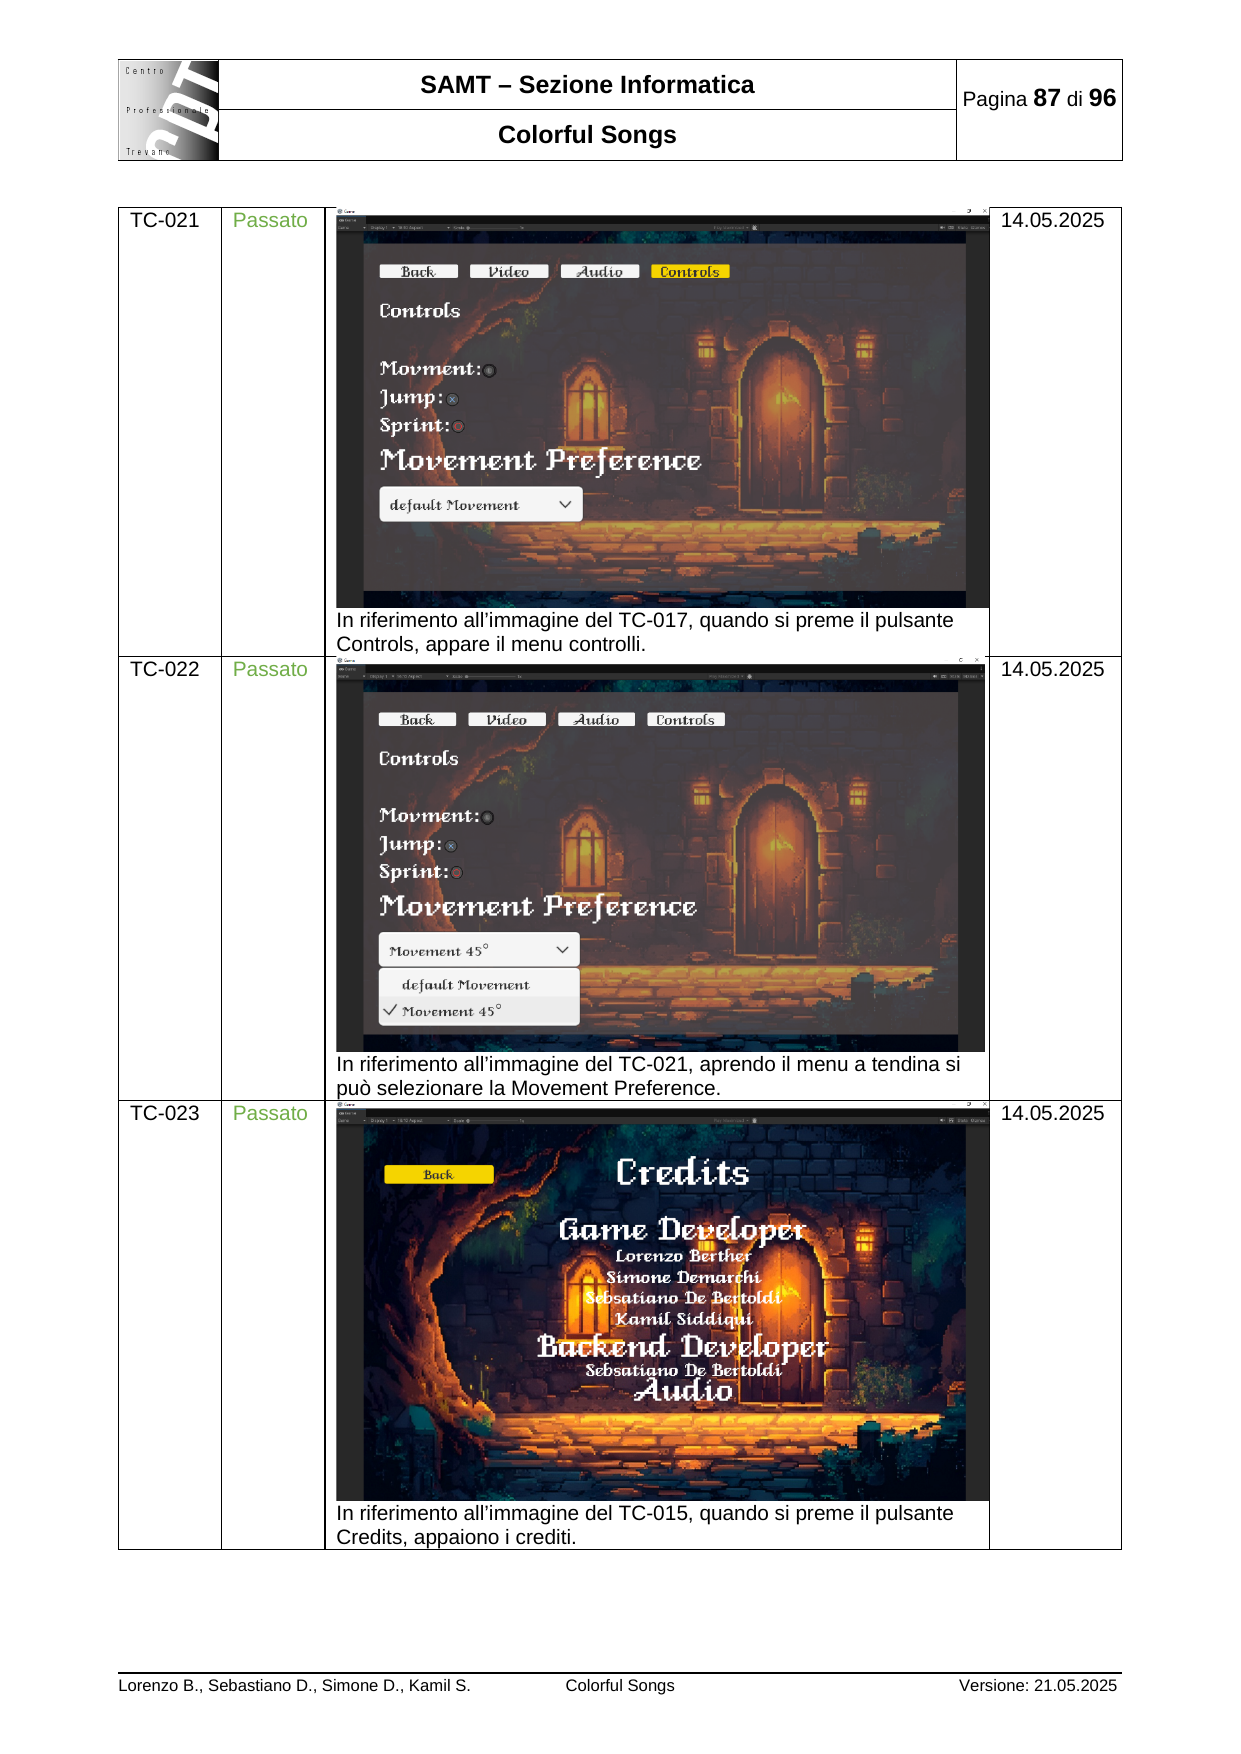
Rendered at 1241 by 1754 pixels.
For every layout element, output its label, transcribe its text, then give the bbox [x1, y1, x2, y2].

table_cell In riferimento all’immagine del TC-021, aprendo il menu a tendina si può selezionare la Movement Preference. [326, 657, 989, 1100]
table_cell In riferimento all’immagine del TC-015, quando si preme il pulsante Credits, appaiono i crediti. [326, 1101, 989, 1549]
table_cell TC-022 [119, 657, 221, 1100]
table_cell Passato [222, 208, 324, 656]
picture [336, 656, 985, 1052]
table_cell Passato [222, 1101, 324, 1549]
picture [118, 60, 219, 160]
table_cell Passato [222, 657, 324, 1100]
table_cell TC-023 [119, 1101, 221, 1549]
table_cell In riferimento all’immagine del TC-017, quando si preme il pulsante Controls, appare il menu controlli. [326, 208, 989, 656]
picture [336, 1101, 990, 1501]
picture [336, 207, 990, 608]
table_cell 14.05.2025 [990, 1101, 1121, 1549]
table_cell 14.05.2025 [990, 208, 1121, 656]
table_cell TC-021 [119, 208, 221, 656]
table_cell 14.05.2025 [990, 657, 1121, 1100]
